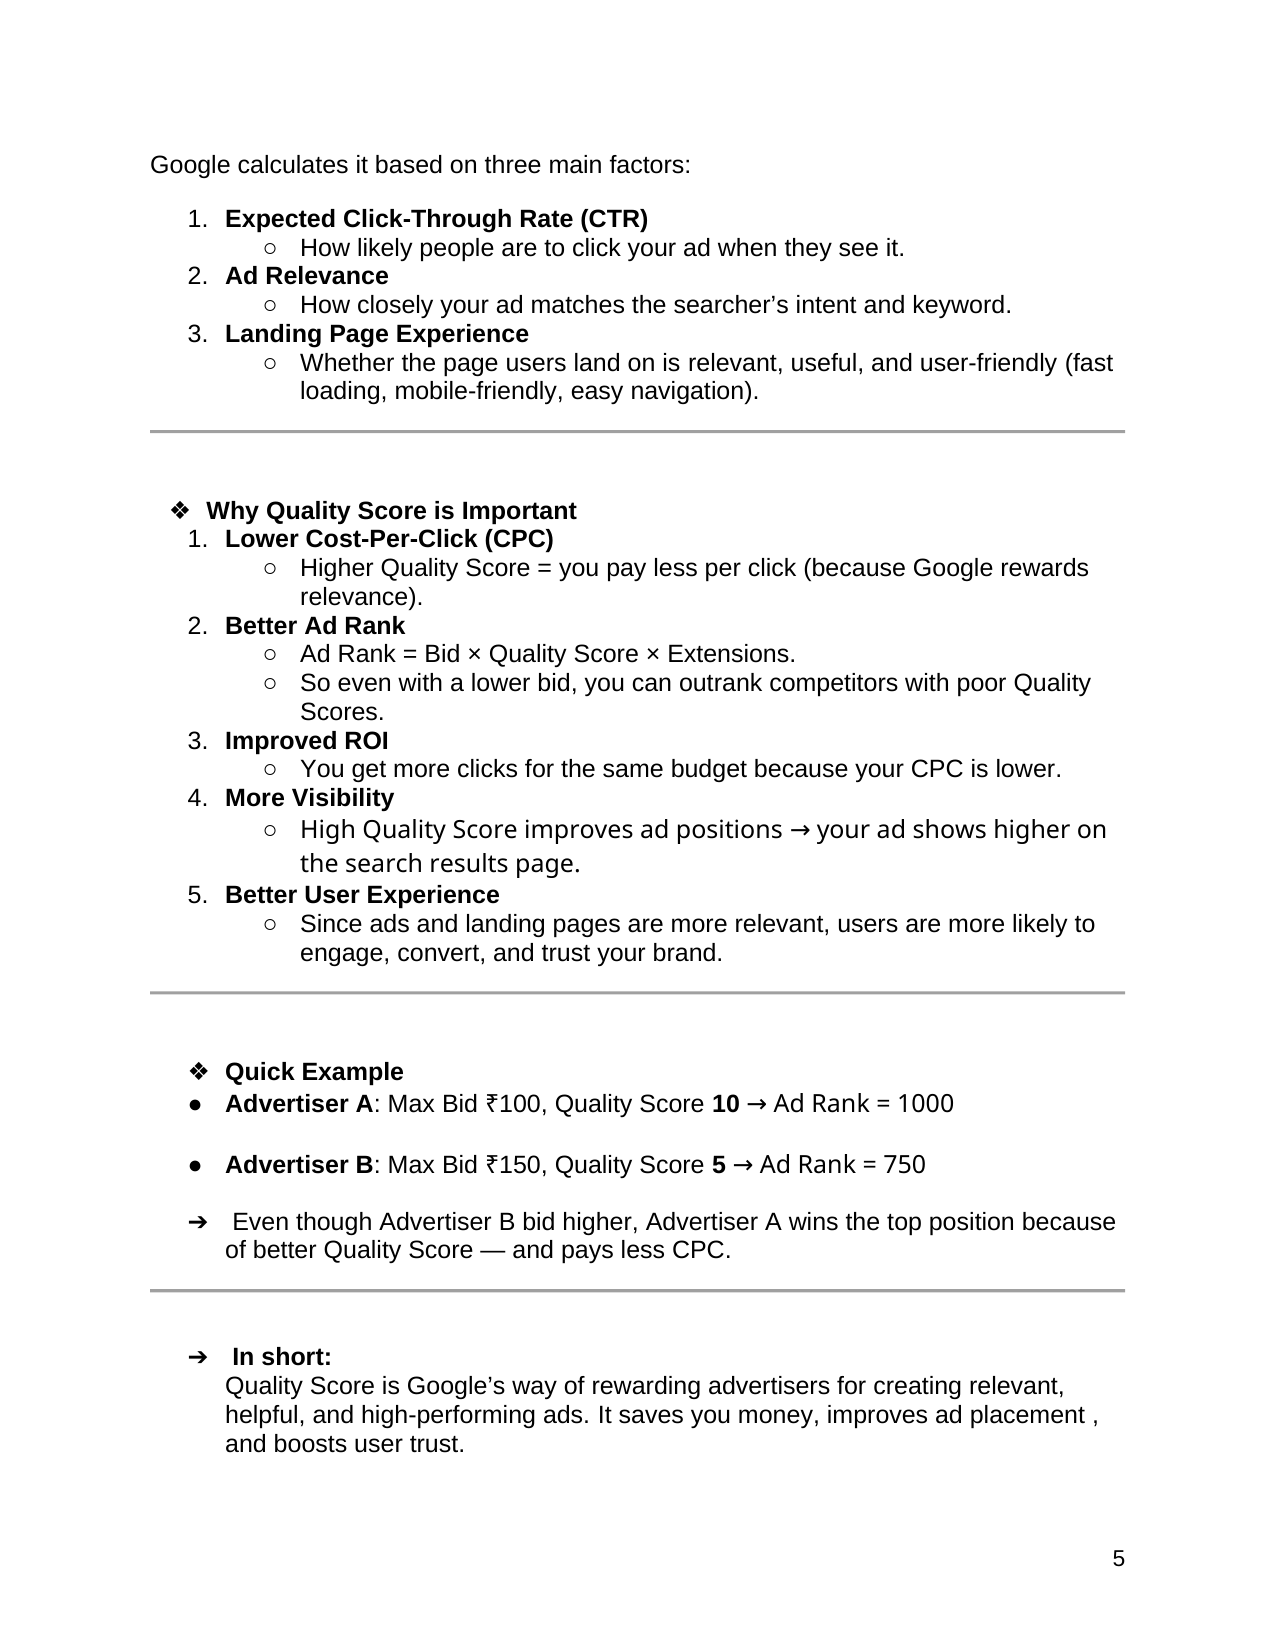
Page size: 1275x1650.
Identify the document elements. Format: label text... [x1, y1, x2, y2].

subtitle Why Quality Score is Important [169, 496, 1125, 524]
list Whether the page users land on is relevant, useful, and user-friendly (fast loading, mobile-friendly, easy navigation). [262, 347, 1125, 405]
list Advertiser A: Max Bid ₹100, Quality Score 10 → Ad Rank = 1000 [187, 1086, 1125, 1146]
list How likely people are to click your ad when they see it. [262, 232, 1125, 261]
list Ad Rank = Bid × Quality Score × Extensions. [262, 639, 1125, 668]
subtitle Quick Example [187, 1057, 1125, 1086]
list So even with a lower bid, you can outrank competitors with poor Quality Scores. [262, 668, 1125, 726]
text Google calculates it based on three main factors: [150, 150, 1125, 179]
list Ad Relevance [187, 261, 1125, 290]
list Better User Experience [187, 880, 1125, 909]
list Landing Page Experience [187, 319, 1125, 347]
list Lower Cost-Per-Click (CPC) [187, 524, 1125, 553]
list High Quality Score improves ad positions → your ad shows higher on the search results page. [262, 812, 1125, 880]
list You get more clicks for the same budget because your CPC is lower. [262, 754, 1125, 783]
list More Visibility [187, 783, 1125, 812]
list Improved ROI [187, 726, 1125, 754]
list In short: Quality Score is Google’s way of rewarding advertisers for creating relevant, helpful, and high-performing ads. It saves you money, improves ad placement , and boosts user trust. [187, 1342, 1125, 1457]
list Better Ad Rank [187, 611, 1125, 639]
list Higher Quality Score = you pay less per click (because Google rewards relevance). [262, 553, 1125, 611]
list How closely your ad matches the searcher’s intent and keyword. [262, 290, 1125, 319]
list Even though Advertiser B bid higher, Advertiser A wins the top position because of better Quality Score — and pays less CPC. [187, 1207, 1125, 1264]
list Advertiser B: Max Bid ₹150, Quality Score 5 → Ad Rank = 750 [187, 1146, 1125, 1207]
list Expected Click-Through Rate (CTR) [187, 204, 1125, 232]
list Since ads and landing pages are more relevant, users are more likely to engage, convert, and trust your brand. [262, 909, 1125, 966]
